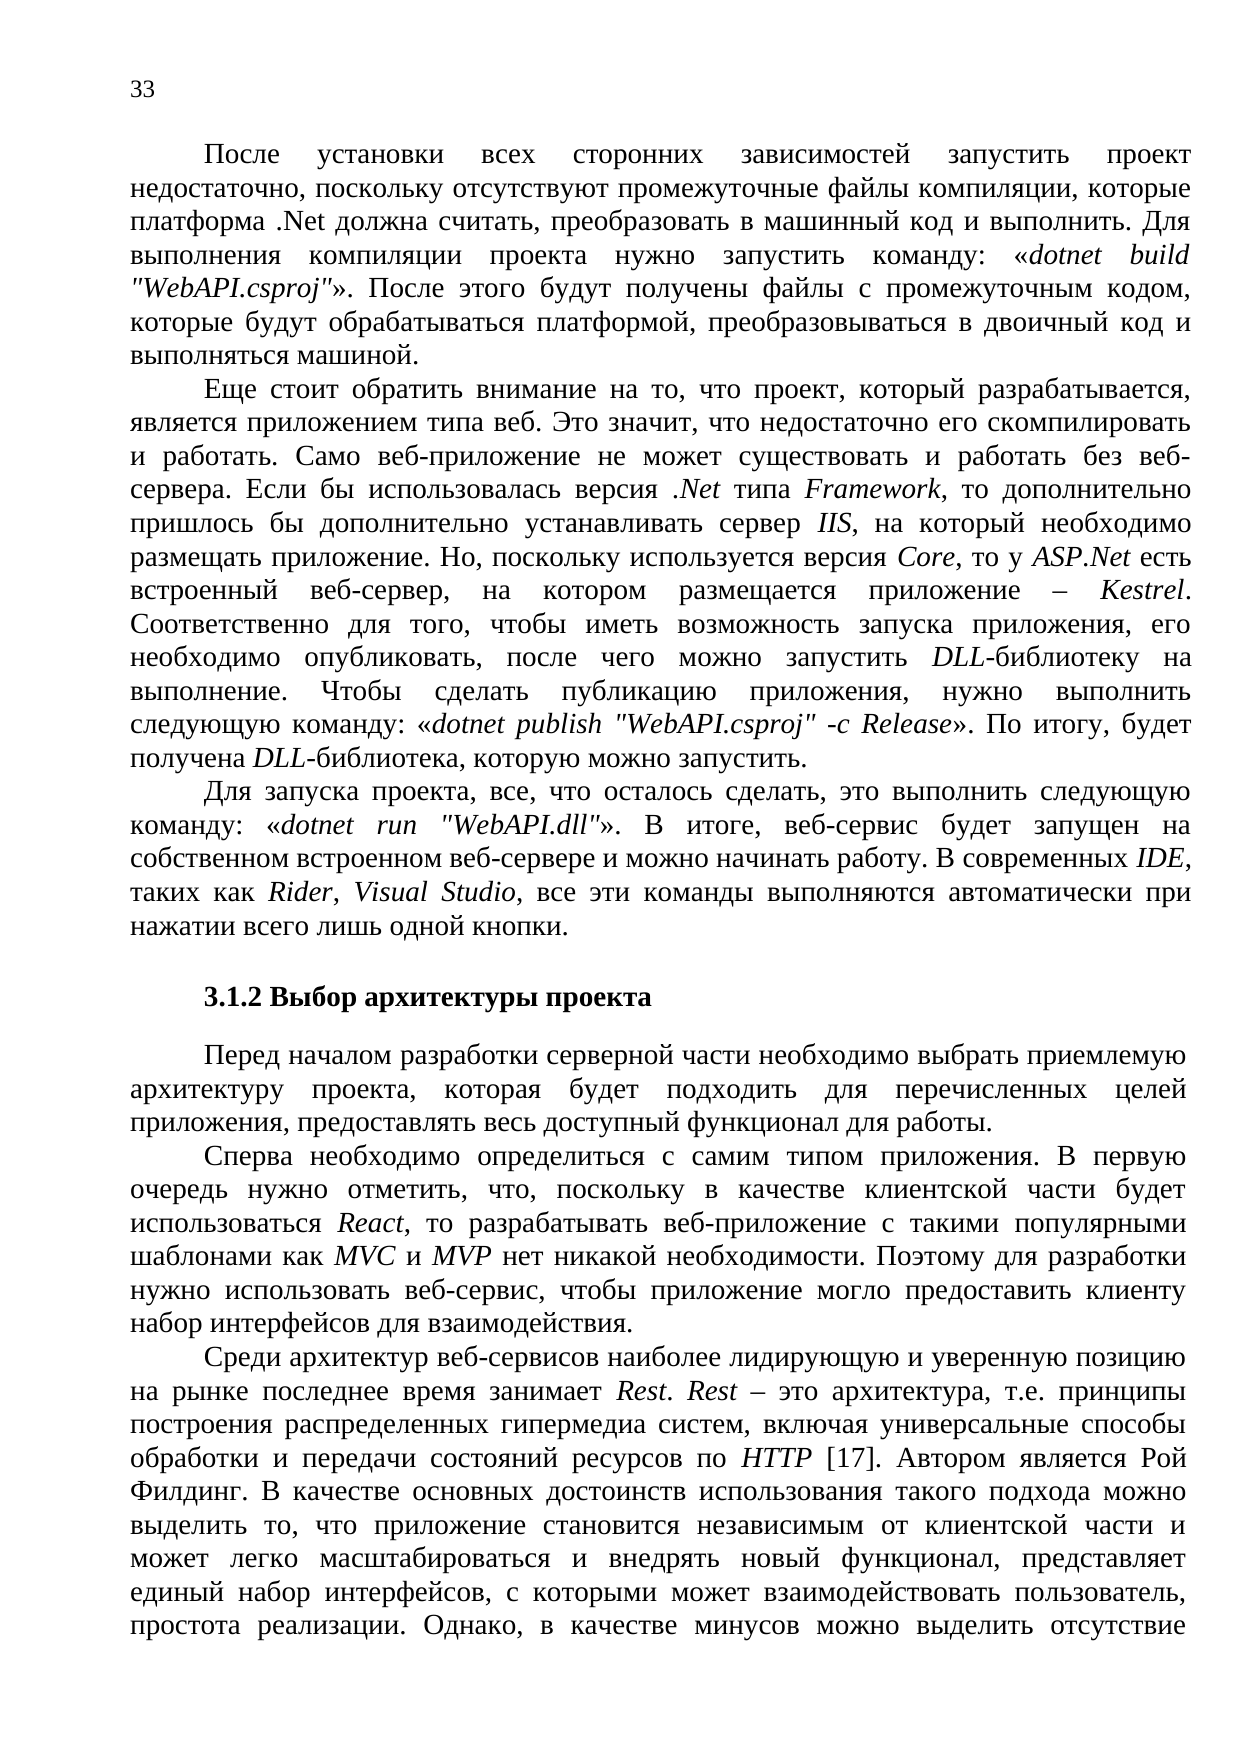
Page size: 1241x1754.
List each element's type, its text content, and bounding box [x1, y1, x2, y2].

text После установки всех сторонних зависимостей запустить проект недостаточно, поскольку отсутствуют промежуточные файлы компиляции, которые платформа .Net должна считать, преобразовать в машинный код и выполнить. Для выполнения компиляции проекта нужно запустить команду: «dotnet build "WebAPI.csproj"». После этого будут получены файлы с промежуточным кодом, которые будут обрабатываться платформой, преобразовываться в двоичный код и выполняться машиной. [130, 136, 1192, 371]
list Выбор архитектуры проекта [130, 979, 1187, 1012]
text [130, 1339, 1187, 1641]
text Перед началом разработки серверной части необходимо выбрать приемлемую архитектуру проекта, которая будет подходить для перечисленных целей приложения, предоставлять весь доступный функционал для работы. [130, 1037, 1187, 1138]
text Сперва необходимо определиться с самим типом приложения. В первую очередь нужно отметить, что, поскольку в качестве клиентской части будет использоваться React, то разрабатывать веб-приложение с такими популярными шаблонами как MVC и MVP нет никакой необходимости. Поэтому для разработки нужно использовать веб-сервис, чтобы приложение могло предоставить клиенту набор интерфейсов для взаимодействия. [130, 1138, 1187, 1339]
text Для запуска проекта, все, что осталось сделать, это выполнить следующую команду: «dotnet run "WebAPI.dll"». В итоге, веб-сервис будет запущен на собственном встроенном веб-сервере и можно начинать работу. В современных IDE, таких как Rider, Visual Studio, все эти команды выполняются автоматически при нажатии всего лишь одной кнопки. [130, 773, 1192, 941]
text Еще стоит обратить внимание на то, что проект, который разрабатывается, является приложением типа веб. Это значит, что недостаточно его скомпилировать и работать. Само веб-приложение не может существовать и работать без веб-сервера. Если бы использовалась версия .Net типа Framework, то дополнительно пришлось бы дополнительно устанавливать сервер IIS, на который необходимо размещать приложение. Но, поскольку используется версия Core, то у ASP.Net есть встроенный веб-сервер, на котором размещается приложение – Kestrel. Соответственно для того, чтобы иметь возможность запуска приложения, его необходимо опубликовать, после чего можно запустить DLL-библиотеку на выполнение. Чтобы сделать публикацию приложения, нужно выполнить следующую команду: «dotnet publish "WebAPI.csproj" -c Release». По итогу, будет получена DLL-библиотека, которую можно запустить. [130, 371, 1192, 773]
